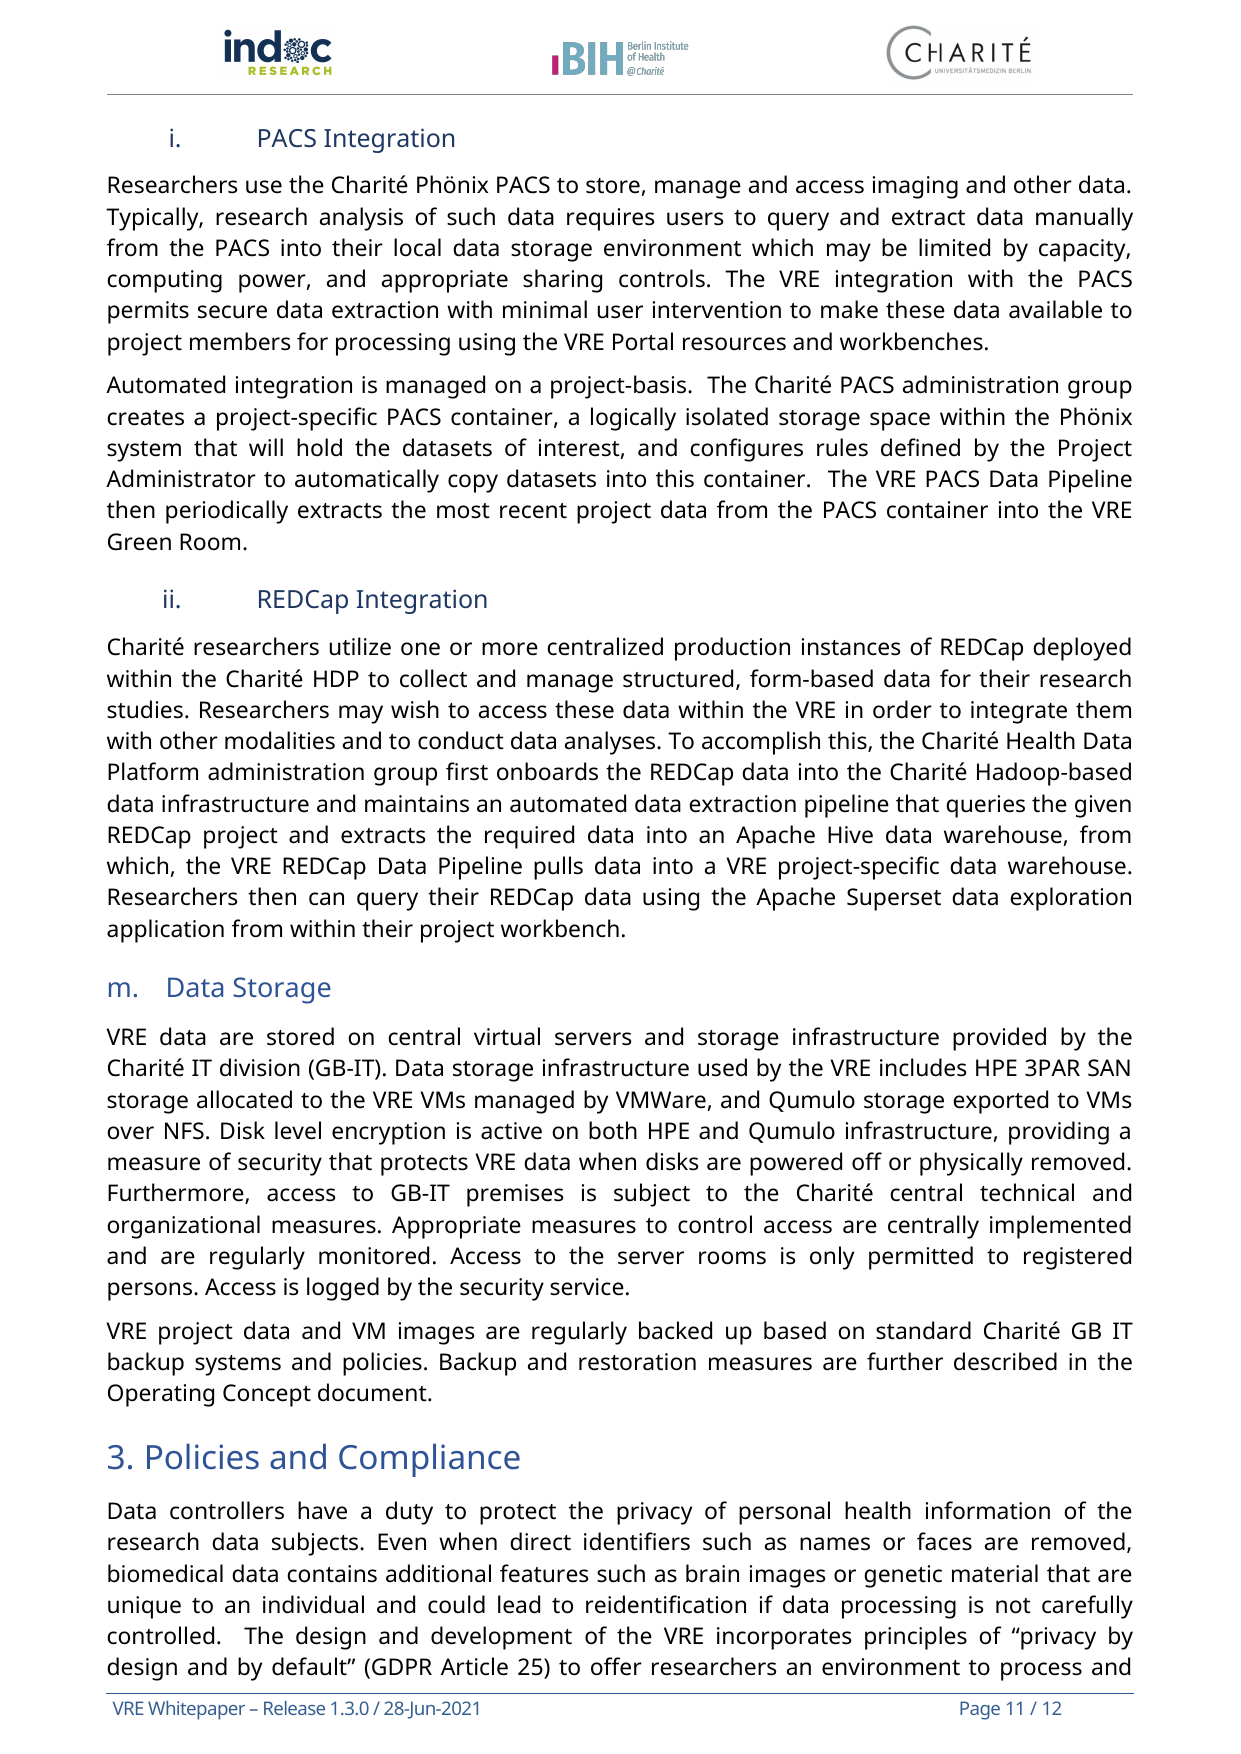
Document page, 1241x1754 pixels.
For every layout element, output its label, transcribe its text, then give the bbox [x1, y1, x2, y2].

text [106, 1495, 1134, 1682]
list Policies and Compliance [106, 1433, 1134, 1479]
picture [540, 23, 700, 94]
text VRE data are stored on central virtual servers and storage infrastructure provided by the Charité IT division (GB-IT). Data storage infrastructure used by the VRE includes HPE 3PAR SAN storage allocated to the VRE VMs managed by VMWare, and Qumulo storage exported to VMs over NFS. Disk level encryption is active on both HPE and Qumulo infrastructure, providing a measure of security that protects VRE data when disks are powered off or physically removed. Furthermore, access to GB-IT premises is subject to the Charité central technical and organizational measures. Appropriate measures to control access are centrally implemented and are regularly monitored. Access to the server rooms is only permitted to registered persons. Access is logged by the security service. [106, 1021, 1134, 1302]
list PACS Integration [181, 120, 1134, 154]
list Data Storage [106, 969, 1134, 1006]
text VRE project data and VM images are regularly backed up based on standard Charité GB IT backup systems and policies. Backup and restoration measures are further described in the Operating Concept document. [106, 1315, 1134, 1408]
text Researchers use the Charité Phönix PACS to store, manage and access imaging and other data. Typically, research analysis of such data requires users to query and extract data manually from the PACS into their local data storage environment which may be limited by capacity, computing power, and appropriate sharing controls. The VRE integration with the PACS permits secure data extraction with minimal user intervention to make these data available to project members for processing using the VRE Portal resources and workbenches. [106, 169, 1134, 357]
list REDCap Integration [181, 582, 1134, 616]
text Charité researchers utilize one or more centralized production instances of REDCap deployed within the Charité HDP to collect and manage structured, form-based data for their research studies. Researchers may wish to access these data within the VRE in order to integrate them with other modalities and to conduct data analyses. To accomplish this, the Charité Health Data Platform administration group first onboards the REDCap data into the Charité Hadoop-based data infrastructure and maintains an automated data extraction pipeline that queries the given REDCap project and extracts the required data into an Apache Hive data warehouse, from which, the VRE REDCap Data Pipeline pulls data into a VRE project-specific data warehouse. Researchers then can query their REDCap data using the Apache Superset data exploration application from within their project workbench. [106, 631, 1134, 944]
picture [885, 23, 1039, 83]
picture [218, 23, 338, 81]
text Automated integration is managed on a project-basis. The Charité PACS administration group creates a project-specific PACS container, a logically isolated storage space within the Phönix system that will hold the datasets of interest, and configures rules defined by the Project Administrator to automatically copy datasets into this container. The VRE PACS Data Pipeline then periodically extracts the most recent project data from the PACS container into the VRE Green Room. [106, 369, 1134, 557]
